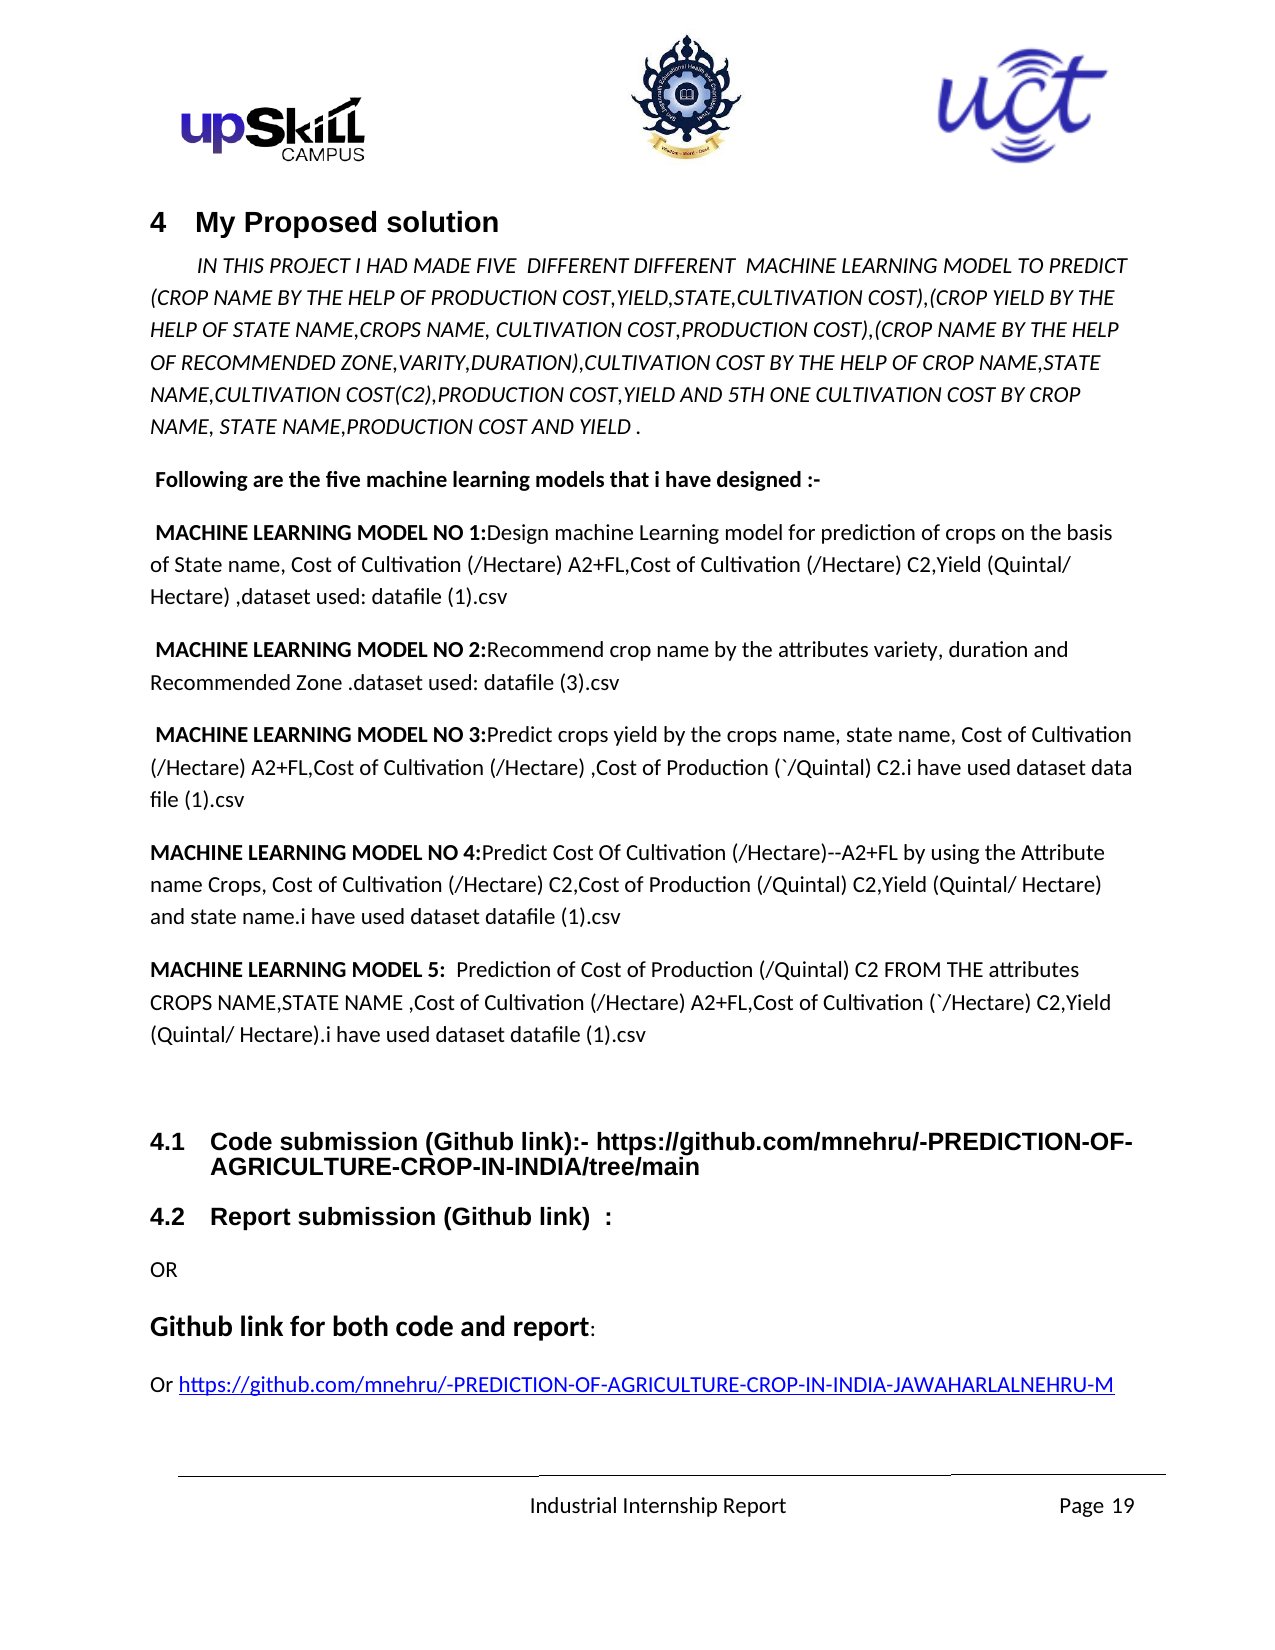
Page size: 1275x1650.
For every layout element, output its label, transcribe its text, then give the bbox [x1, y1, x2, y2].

text MACHINE LEARNING MODEL NO 4:Predict Cost Of Cultivation (/Hectare)--A2+FL by using the Attribute name Crops, Cost of Cultivation (/Hectare) C2,Cost of Production (/Quintal) C2,Yield (Quintal/ Hectare) and state name.i have used dataset datafile (1).csv [150, 838, 1134, 930]
picture [617, 28, 755, 165]
text MACHINE LEARNING MODEL NO 2:Recommend crop name by the attributes variety, duration and Recommended Zone .dataset used: datafile (3).csv [150, 635, 1134, 696]
text Or https://github.com/mnehru/-PREDICTION-OF-AGRICULTURE-CROP-IN-INDIA-JAWAHARLALNEHRU-M [150, 1370, 1134, 1398]
text Following are the five machine learning models that i have designed :- [150, 465, 1134, 493]
picture [935, 39, 1114, 165]
text OR [150, 1255, 1134, 1283]
picture [150, 84, 396, 165]
subtitle Code submission (Github link):- https://github.com/mnehru/-PREDICTION-OF-AGRICULTURE-CROP-IN-INDIA/tree/main [150, 1130, 1134, 1180]
text MACHINE LEARNING MODEL NO 1:Design machine Learning model for prediction of crops on the basis of State name, Cost of Cultivation (/Hectare) A2+FL,Cost of Cultivation (/Hectare) C2,Yield (Quintal/ Hectare) ,dataset used: datafile (1).csv [150, 518, 1134, 610]
subtitle Report submission (Github link) : [150, 1205, 1134, 1230]
text Github link for both code and report: [150, 1308, 1134, 1344]
text IN THIS PROJECT I HAD MADE FIVE DIFFERENT DIFFERENT MACHINE LEARNING MODEL TO PREDICT (CROP NAME BY THE HELP OF PRODUCTION COST,YIELD,STATE,CULTIVATION COST),(CROP YIELD BY THE HELP OF STATE NAME,CROPS NAME, CULTIVATION COST,PRODUCTION COST),(CROP NAME BY THE HELP OF RECOMMENDED ZONE,VARITY,DURATION),CULTIVATION COST BY THE HELP OF CROP NAME,STATE NAME,CULTIVATION COST(C2),PRODUCTION COST,YIELD AND 5TH ONE CULTIVATION COST BY CROP NAME, STATE NAME,PRODUCTION COST AND YIELD . [150, 251, 1134, 440]
text MACHINE LEARNING MODEL NO 3:Predict crops yield by the crops name, state name, Cost of Cultivation (/Hectare) A2+FL,Cost of Cultivation (/Hectare) ,Cost of Production (`/Quintal) C2.i have used dataset data file (1).csv [150, 721, 1134, 813]
subtitle My Proposed solution [150, 205, 1134, 238]
text MACHINE LEARNING MODEL 5: Prediction of Cost of Production (/Quintal) C2 FROM THE attributes CROPS NAME,STATE NAME ,Cost of Cultivation (/Hectare) A2+FL,Cost of Cultivation (`/Hectare) C2,Yield (Quintal/ Hectare).i have used dataset datafile (1).csv [150, 955, 1134, 1048]
